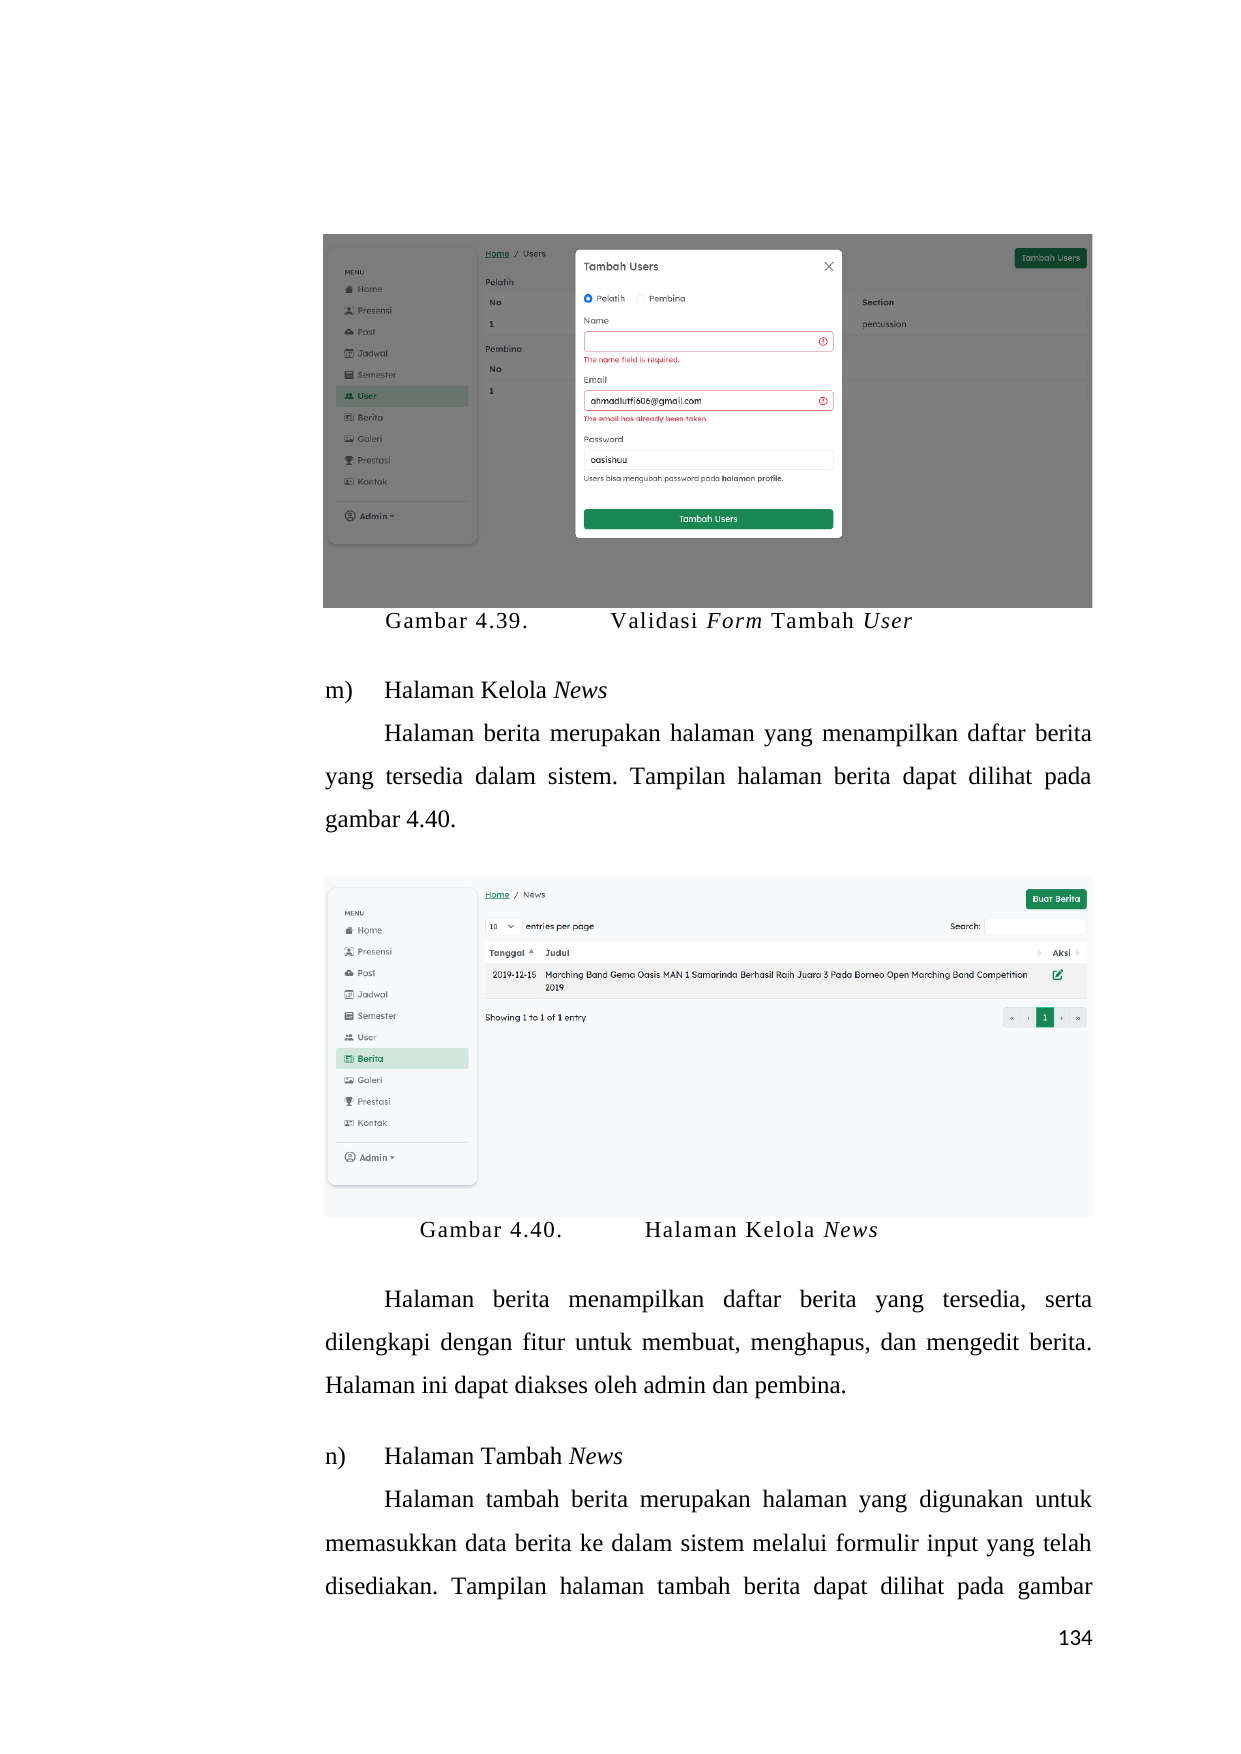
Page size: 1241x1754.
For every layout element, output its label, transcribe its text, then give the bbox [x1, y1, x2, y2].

picture [323, 234, 1093, 608]
list Halaman Kelola News [325, 675, 1092, 704]
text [325, 1484, 1092, 1599]
text Validasi Form Tambah User [207, 607, 1092, 634]
text Halaman berita merupakan halaman yang menampilkan daftar berita yang tersedia dalam sistem. Tampilan halaman berita dapat dilihat pada gambar 4.40. [325, 718, 1092, 833]
text Halaman Kelola News [207, 1216, 1092, 1243]
list Halaman Tambah News [325, 1441, 1092, 1470]
text Halaman berita menampilkan daftar berita yang tersedia, serta dilengkapi dengan fitur untuk membuat, menghapus, dan mengedit berita. Halaman ini dapat diakses oleh admin dan pembina. [325, 1284, 1092, 1399]
picture [323, 875, 1093, 1217]
